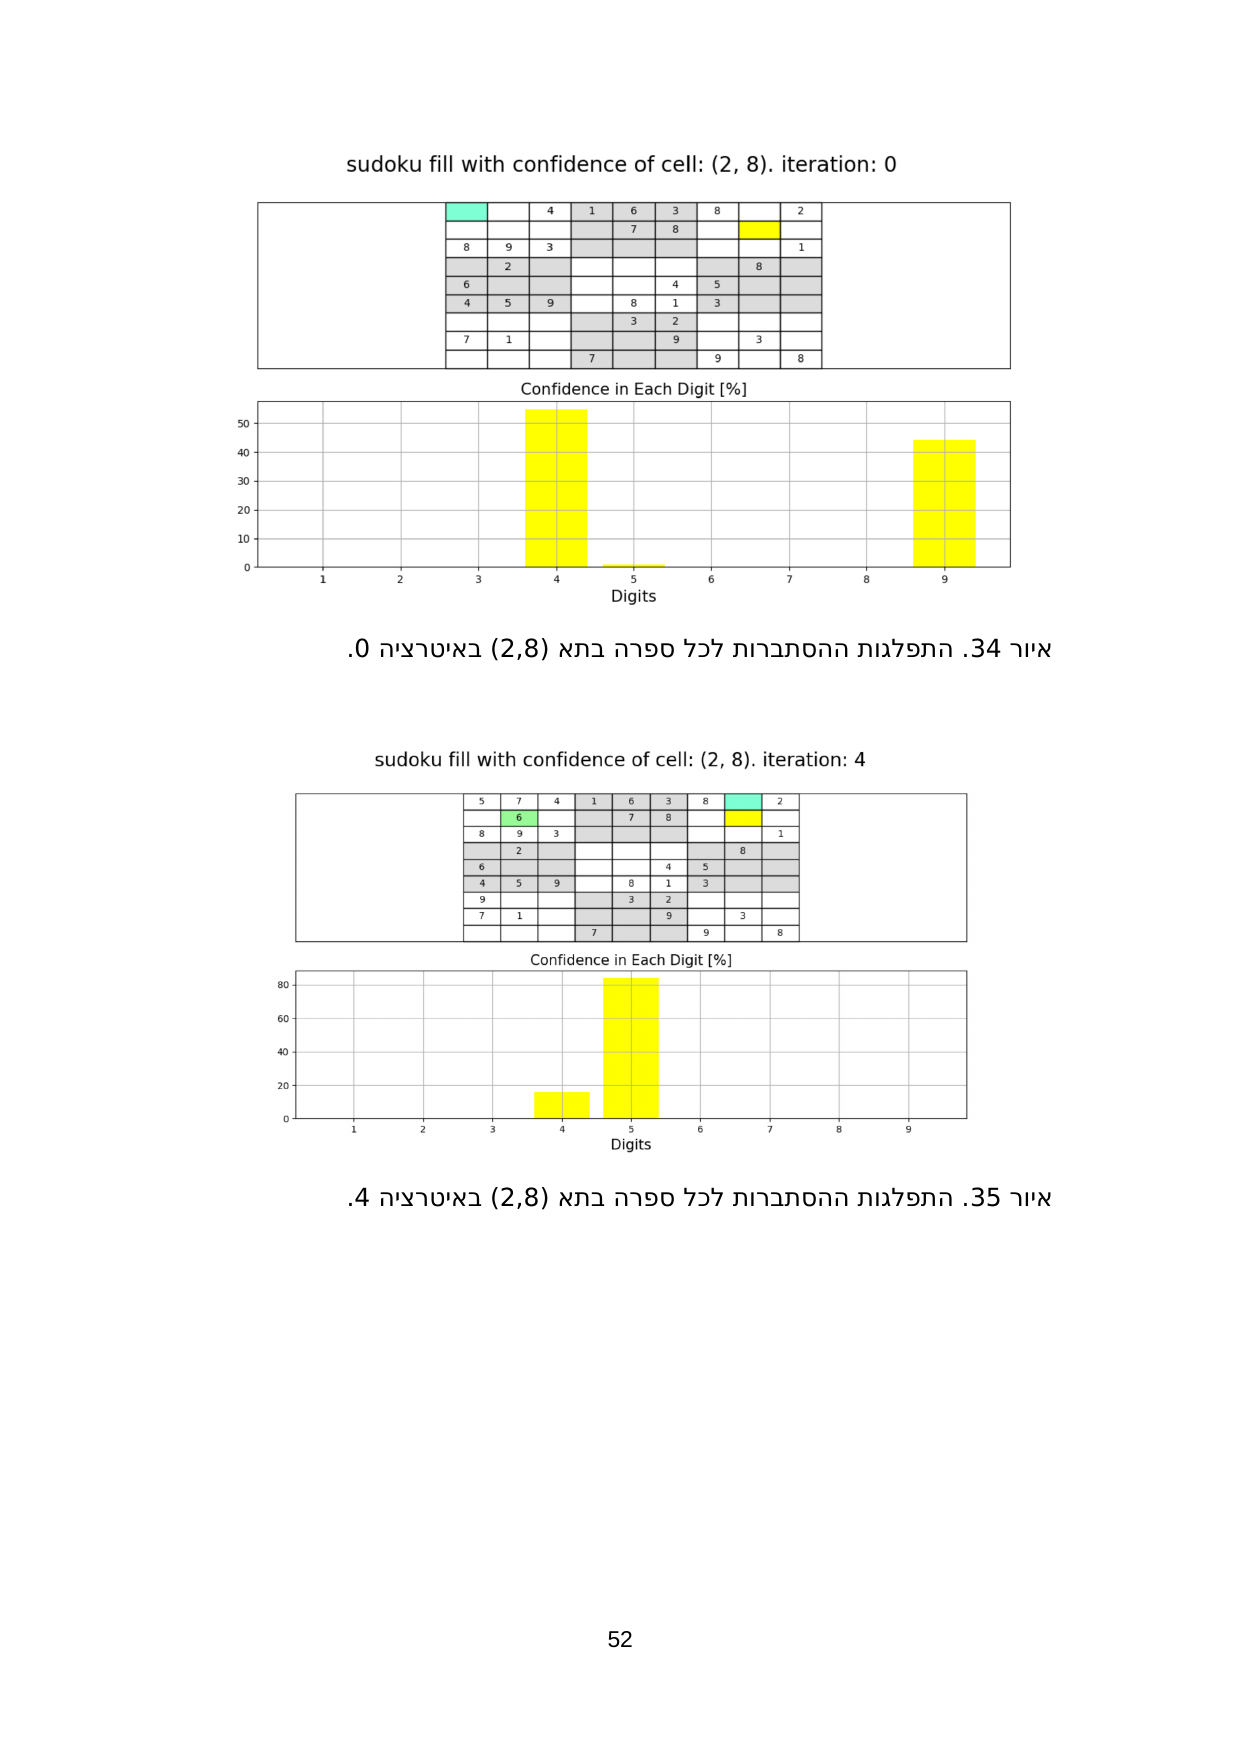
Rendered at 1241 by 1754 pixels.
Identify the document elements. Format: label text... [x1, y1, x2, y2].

picture [187, 150, 1053, 610]
text איור 34. התפלגות ההסתברות לכל ספרה בתא (2,8) באיטרציה 0. [187, 634, 1053, 663]
text איור 35. התפלגות ההסתברות לכל ספרה בתא (2,8) באיטרציה 4. [187, 1183, 1053, 1213]
picture [187, 747, 1053, 1159]
